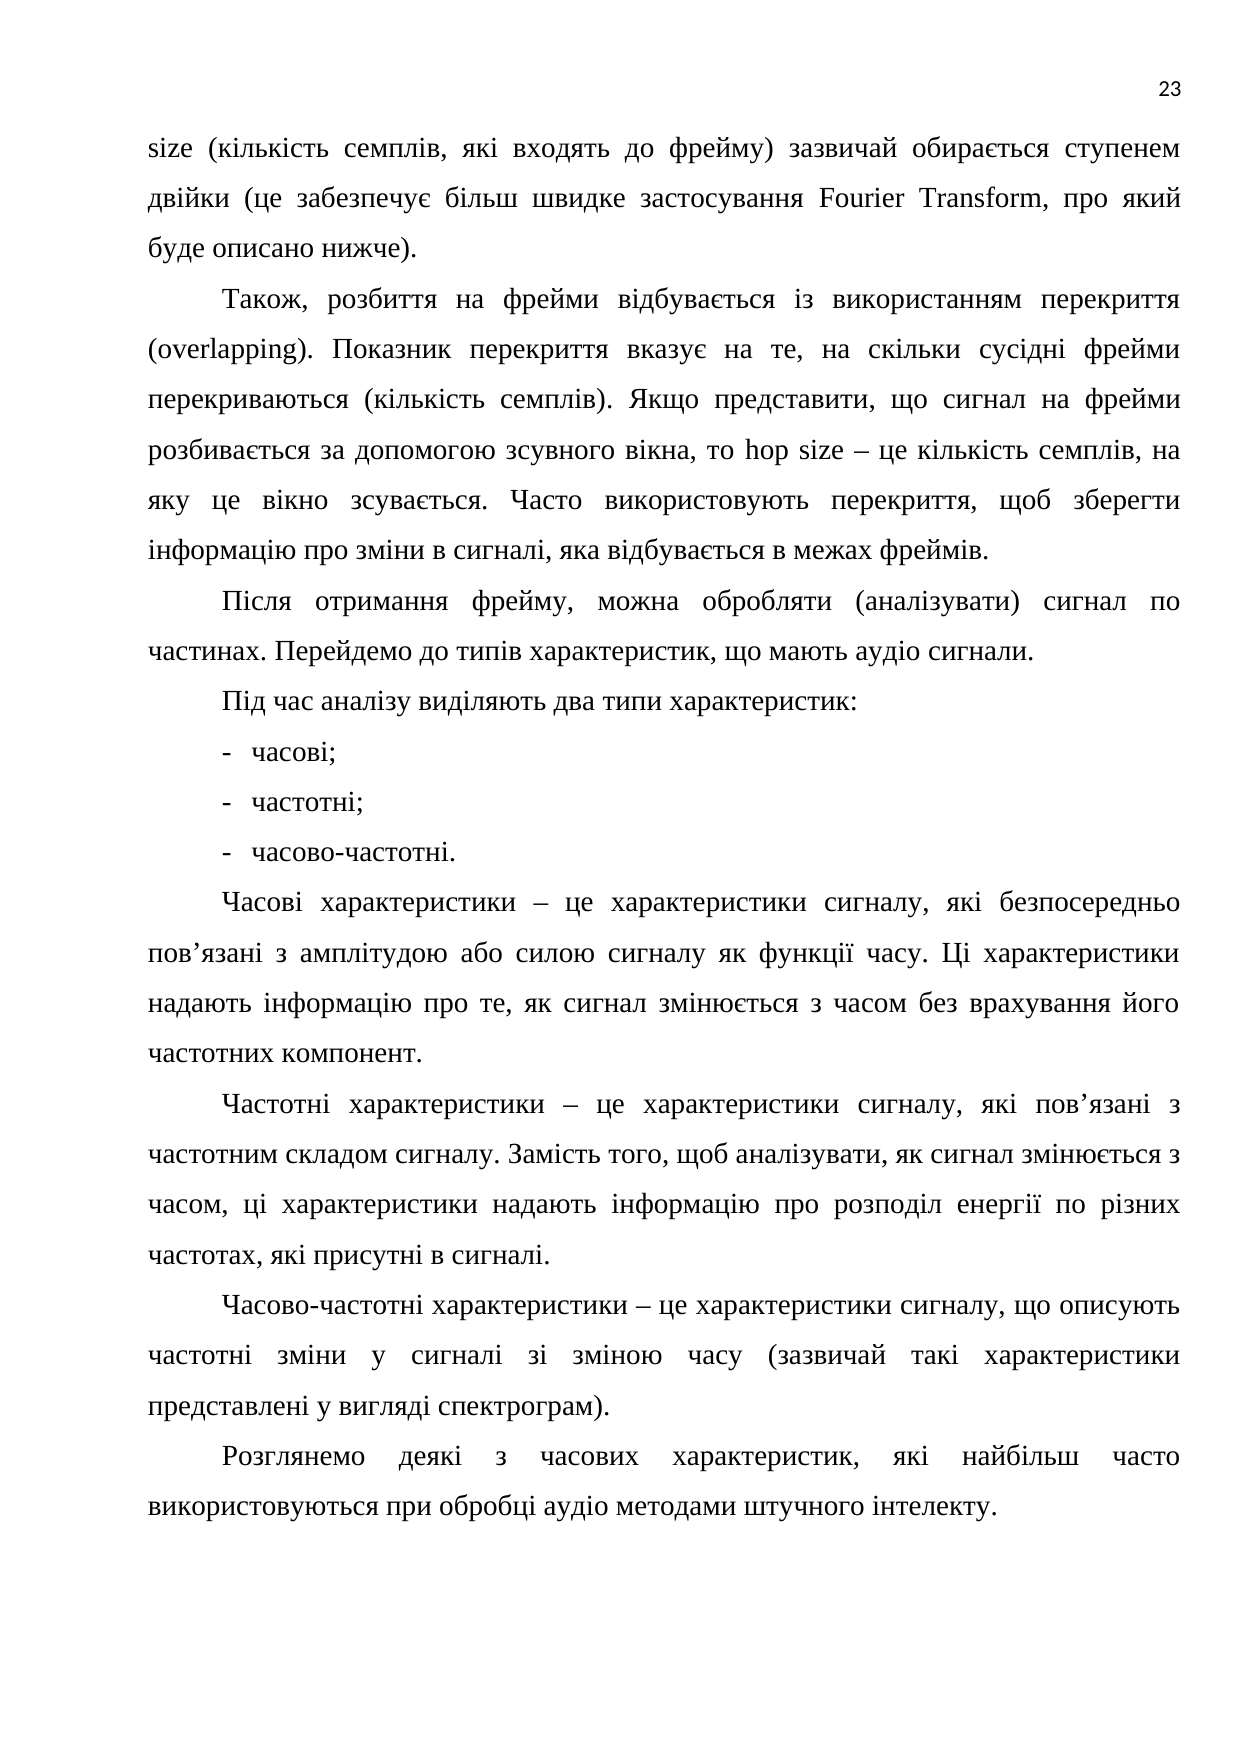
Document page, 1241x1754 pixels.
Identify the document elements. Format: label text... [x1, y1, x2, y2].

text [148, 130, 1181, 264]
text Під час аналізу виділяють два типи характеристик: [148, 683, 1181, 717]
text Часові характеристики – це характеристики сигналу, які безпосередньо пов’язані з амплітудою або силою сигналу як функції часу. Ці характеристики надають інформацію про те, як сигнал змінюється з часом без врахування його частотних компонент. [148, 884, 1181, 1069]
list часові; [222, 734, 1181, 767]
text Також, розбиття на фрейми відбувається із використанням перекриття (overlapping). Показник перекриття вказує на те, на скільки сусідні фрейми перекриваються (кількість семплів). Якщо представити, що сигнал на фрейми розбивається за допомогою зсувного вікна, то hop size – це кількість семплів, на яку це вікно зсувається. Часто використовують перекриття, щоб зберегти інформацію про зміни в сигналі, яка відбувається в межах фреймів. [148, 281, 1181, 566]
list часово-частотні. [222, 834, 1181, 868]
text Розглянемо деякі з часових характеристик, які найбільш часто використовуються при обробці аудіо методами штучного інтелекту. [148, 1438, 1181, 1522]
text Часово-частотні характеристики – це характеристики сигналу, що описують частотні зміни у сигналі зі зміною часу (зазвичай такі характеристики представлені у вигляді спектрограм). [148, 1287, 1181, 1421]
text Після отримання фрейму, можна обробляти (аналізувати) сигнал по частинах. Перейдемо до типів характеристик, що мають аудіо сигнали. [148, 583, 1181, 667]
list частотні; [222, 784, 1181, 817]
text Частотні характеристики – це характеристики сигналу, які пов’язані з частотним складом сигналу. Замість того, щоб аналізувати, як сигнал змінюється з часом, ці характеристики надають інформацію про розподіл енергії по різних частотах, які присутні в сигналі. [148, 1086, 1181, 1270]
